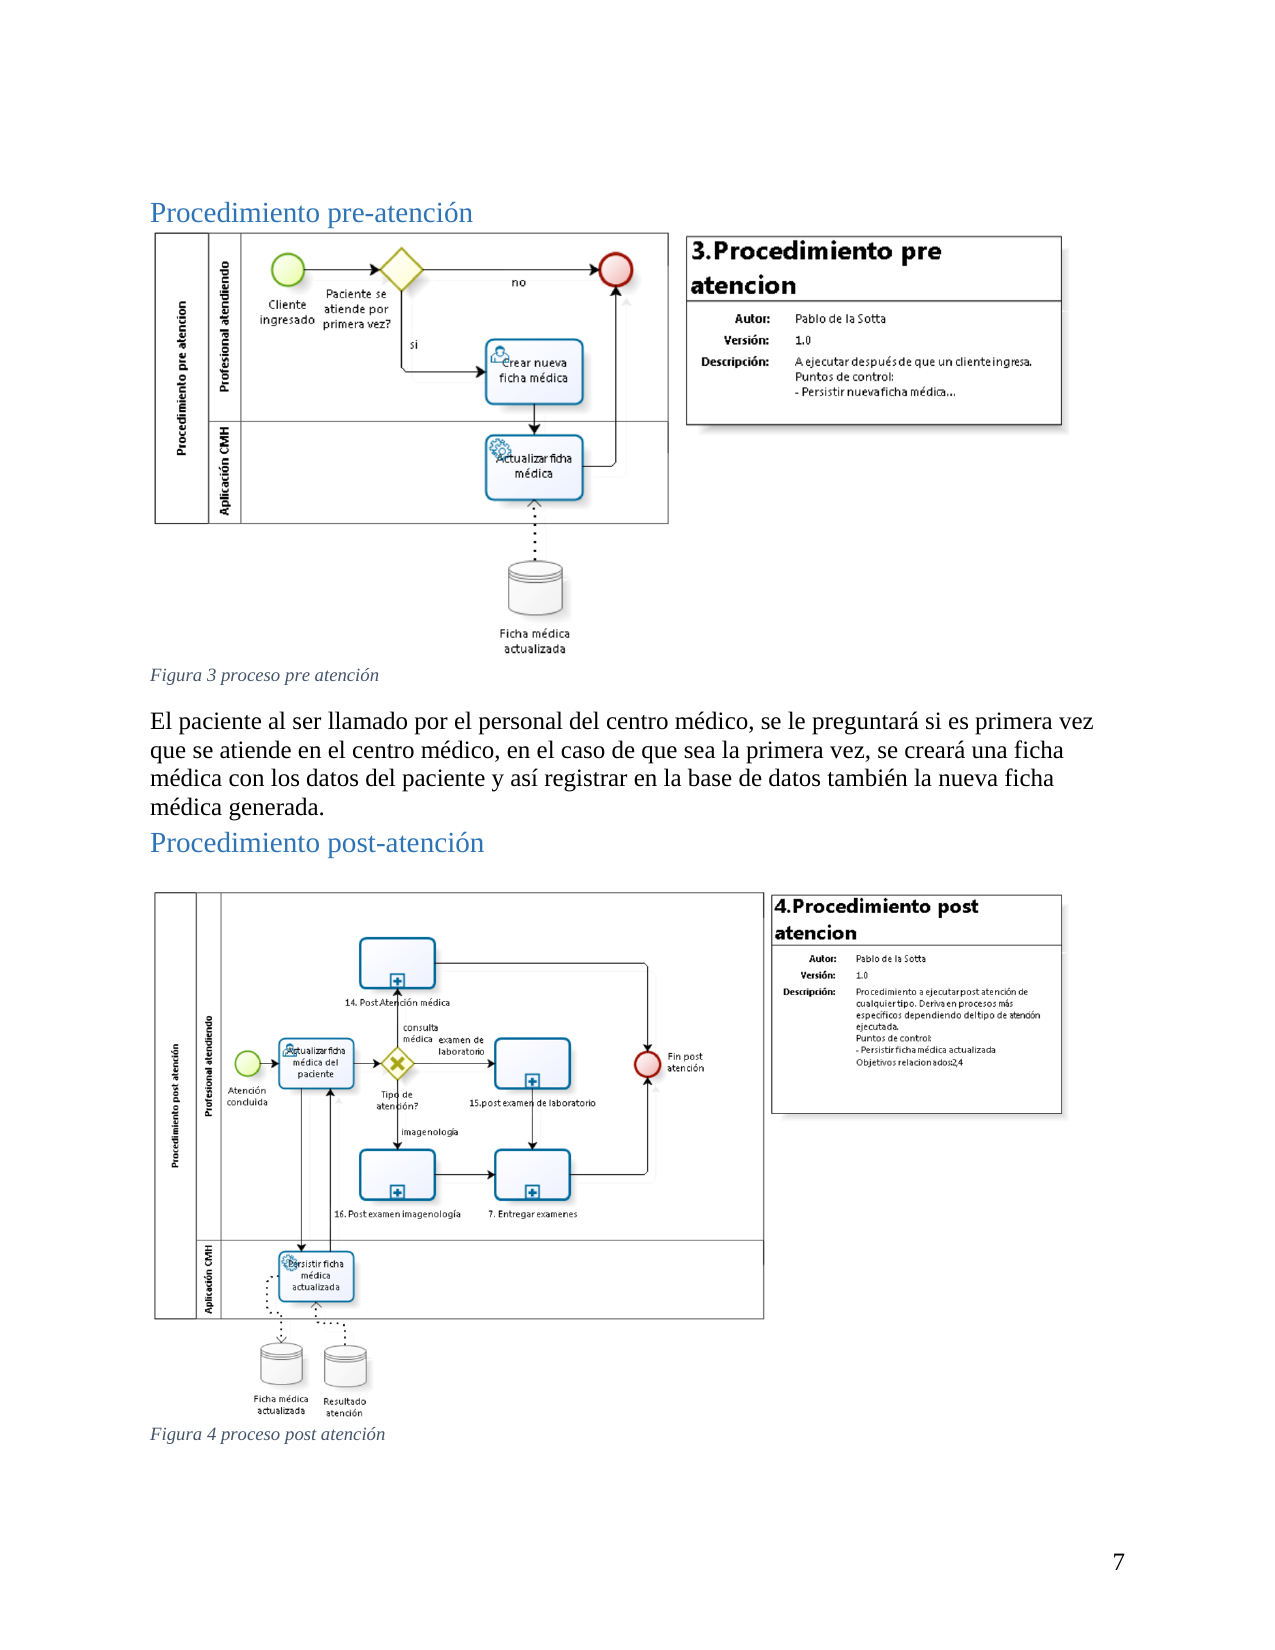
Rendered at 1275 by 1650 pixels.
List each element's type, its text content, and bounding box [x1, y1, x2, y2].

text Figura 3 proceso pre atención [150, 664, 1125, 685]
picture [150, 887, 1070, 1423]
subtitle Procedimiento pre-atención [150, 196, 1125, 229]
text Figura 4 proceso post atención [150, 1423, 1125, 1444]
subtitle Procedimiento post-atención [150, 825, 1125, 859]
text El paciente al ser llamado por el personal del centro médico, se le preguntará si es primera vez que se atiende en el centro médico, en el caso de que sea la primera vez, se creará una ficha médica con los datos del paciente y así registrar en la base de datos también la nueva ficha médica generada. [150, 706, 1125, 821]
picture [150, 229, 1070, 664]
